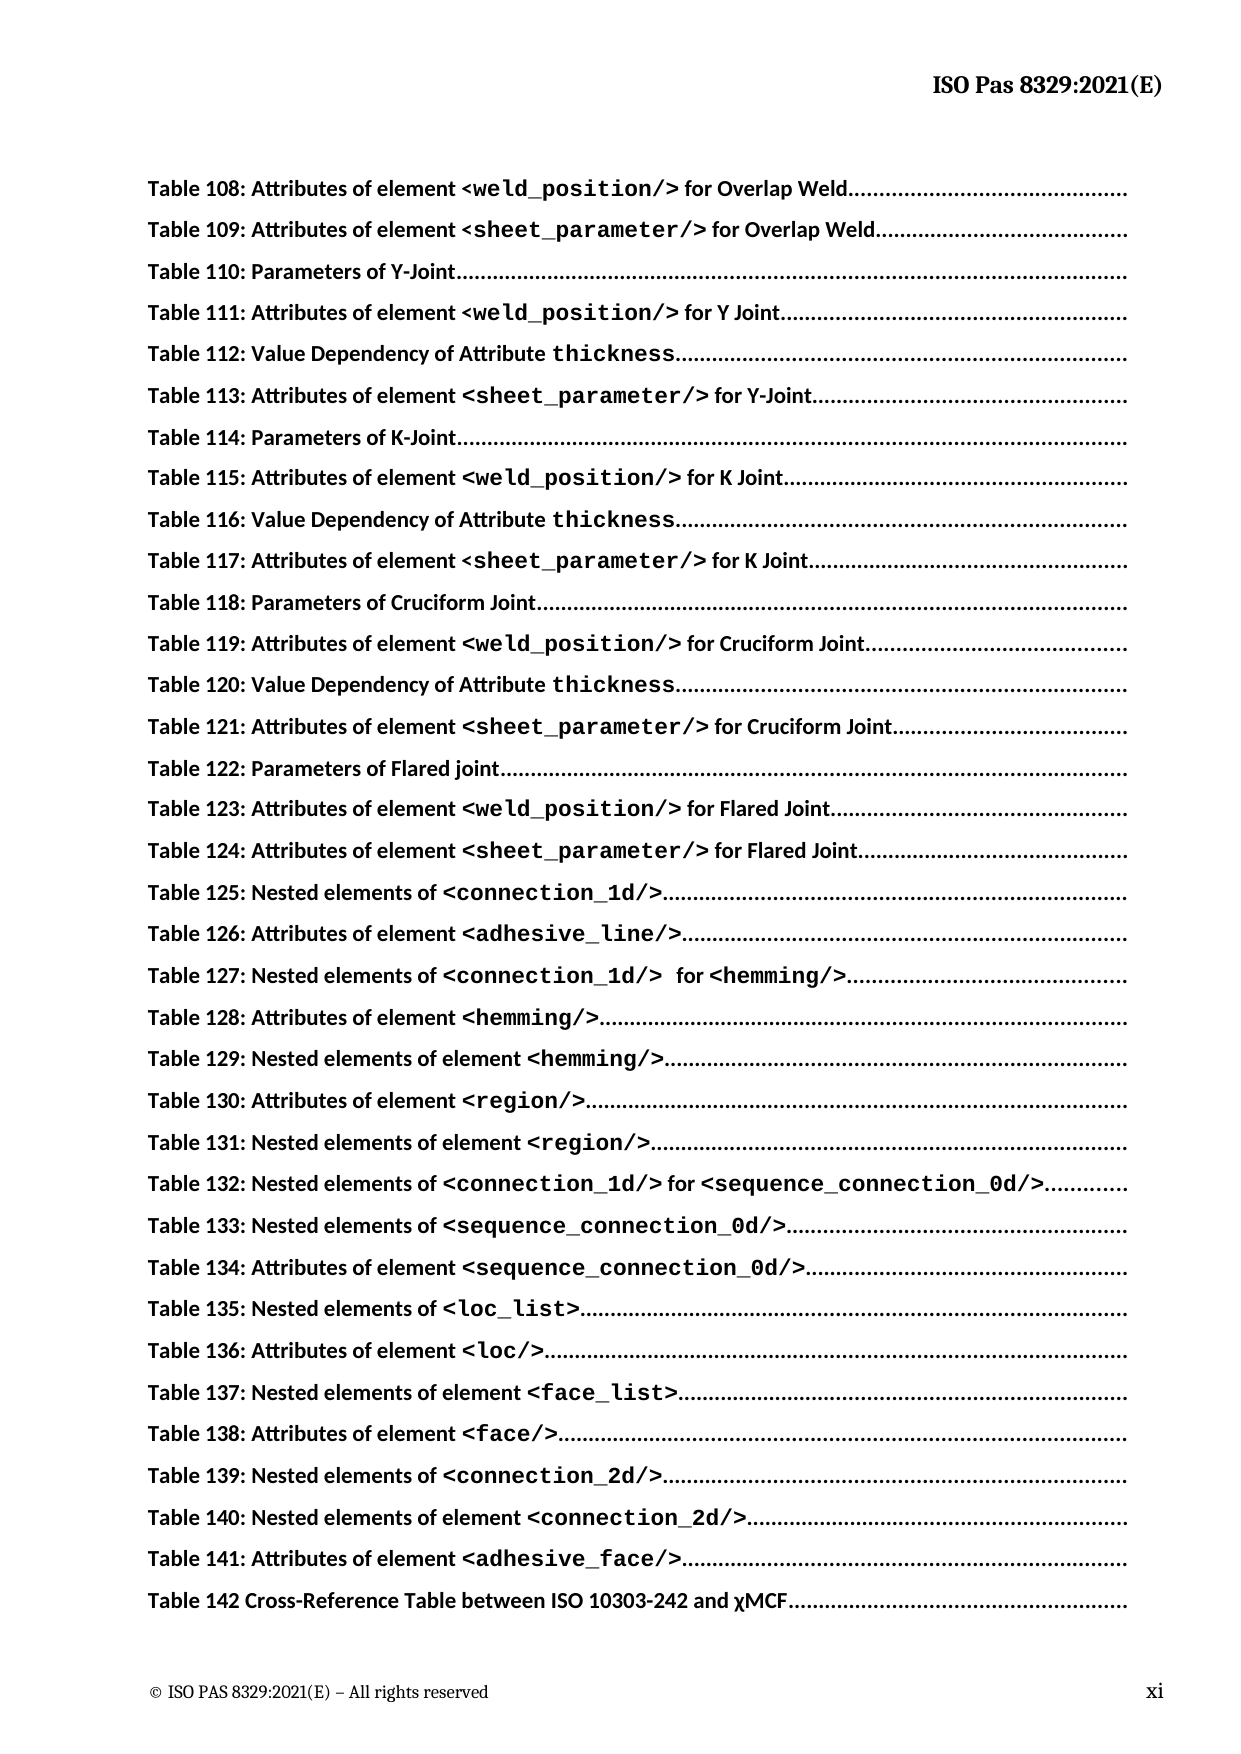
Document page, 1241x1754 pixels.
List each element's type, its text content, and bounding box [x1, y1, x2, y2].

text Table 140: Nested elements of element <connection_2d/> 136 [148, 1503, 1111, 1532]
text Table 129: Nested elements of element <hemming/> 129 [148, 1044, 1111, 1073]
text Table 109: Attributes of element <sheet_parameter/> for Overlap Weld 112 [148, 216, 1111, 245]
text Table 126: Attributes of element <adhesive_line/> 126 [148, 919, 1111, 948]
text Table 115: Attributes of element <weld_position/> for K Joint 118 [148, 463, 1111, 492]
text Table 118: Parameters of Cruciform Joint 120 [148, 588, 1111, 616]
text Table 134: Attributes of element <sequence_connection_0d/> 134 [148, 1253, 1111, 1282]
text Table 138: Attributes of element <face/> 135 [148, 1419, 1111, 1448]
text Table 123: Attributes of element <weld_position/> for Flared Joint 124 [148, 794, 1111, 823]
text Table 142 Cross-Reference Table between ISO 10303-242 and χMCF 144 [148, 1586, 1111, 1614]
text Table 124: Attributes of element <sheet_parameter/> for Flared Joint 125 [148, 836, 1111, 865]
text Table 132: Nested elements of <connection_1d/> for <sequence_connection_0d/> 133 [148, 1169, 1111, 1198]
text Table 121: Attributes of element <sheet_parameter/> for Cruciform Joint 123 [148, 712, 1111, 741]
text Table 136: Attributes of element <loc/> 134 [148, 1336, 1111, 1365]
text Table 135: Nested elements of <loc_list> 134 [148, 1294, 1111, 1323]
text Table 120: Value Dependency of Attribute thickness 122 [148, 670, 1111, 699]
text Table 130: Attributes of element <region/> 130 [148, 1086, 1111, 1115]
text Table 111: Attributes of element <weld_position/> for Y Joint 114 [148, 298, 1111, 327]
text Table 127: Nested elements of <connection_1d/> for <hemming/> 129 [148, 961, 1111, 990]
text Table 116: Value Dependency of Attribute thickness 118 [148, 505, 1111, 534]
text Table 122: Parameters of Flared joint 124 [148, 754, 1111, 782]
text Table 119: Attributes of element <weld_position/> for Cruciform Joint 121 [148, 629, 1111, 658]
text Table 131: Nested elements of element <region/> 130 [148, 1128, 1111, 1157]
text Table 128: Attributes of element <hemming/> 129 [148, 1003, 1111, 1032]
text Table 139: Nested elements of <connection_2d/> 136 [148, 1461, 1111, 1490]
text Table 113: Attributes of element <sheet_parameter/> for Y-Joint 116 [148, 381, 1111, 410]
text Table 141: Attributes of element <adhesive_face/> 137 [148, 1544, 1111, 1573]
text Table 125: Nested elements of <connection_1d/> 125 [148, 878, 1111, 907]
text Table 114: Parameters of K-Joint 117 [148, 423, 1111, 451]
text Table 112: Value Dependency of Attribute thickness 115 [148, 339, 1111, 368]
text Table 108: Attributes of element <weld_position/> for Overlap Weld 111 [148, 174, 1111, 203]
text Table 133: Nested elements of <sequence_connection_0d/> 133 [148, 1211, 1111, 1240]
text Table 117: Attributes of element <sheet_parameter/> for K Joint 119 [148, 547, 1111, 576]
text Table 110: Parameters of Y-Joint 113 [148, 257, 1111, 285]
text Table 137: Nested elements of element <face_list> 135 [148, 1378, 1111, 1407]
